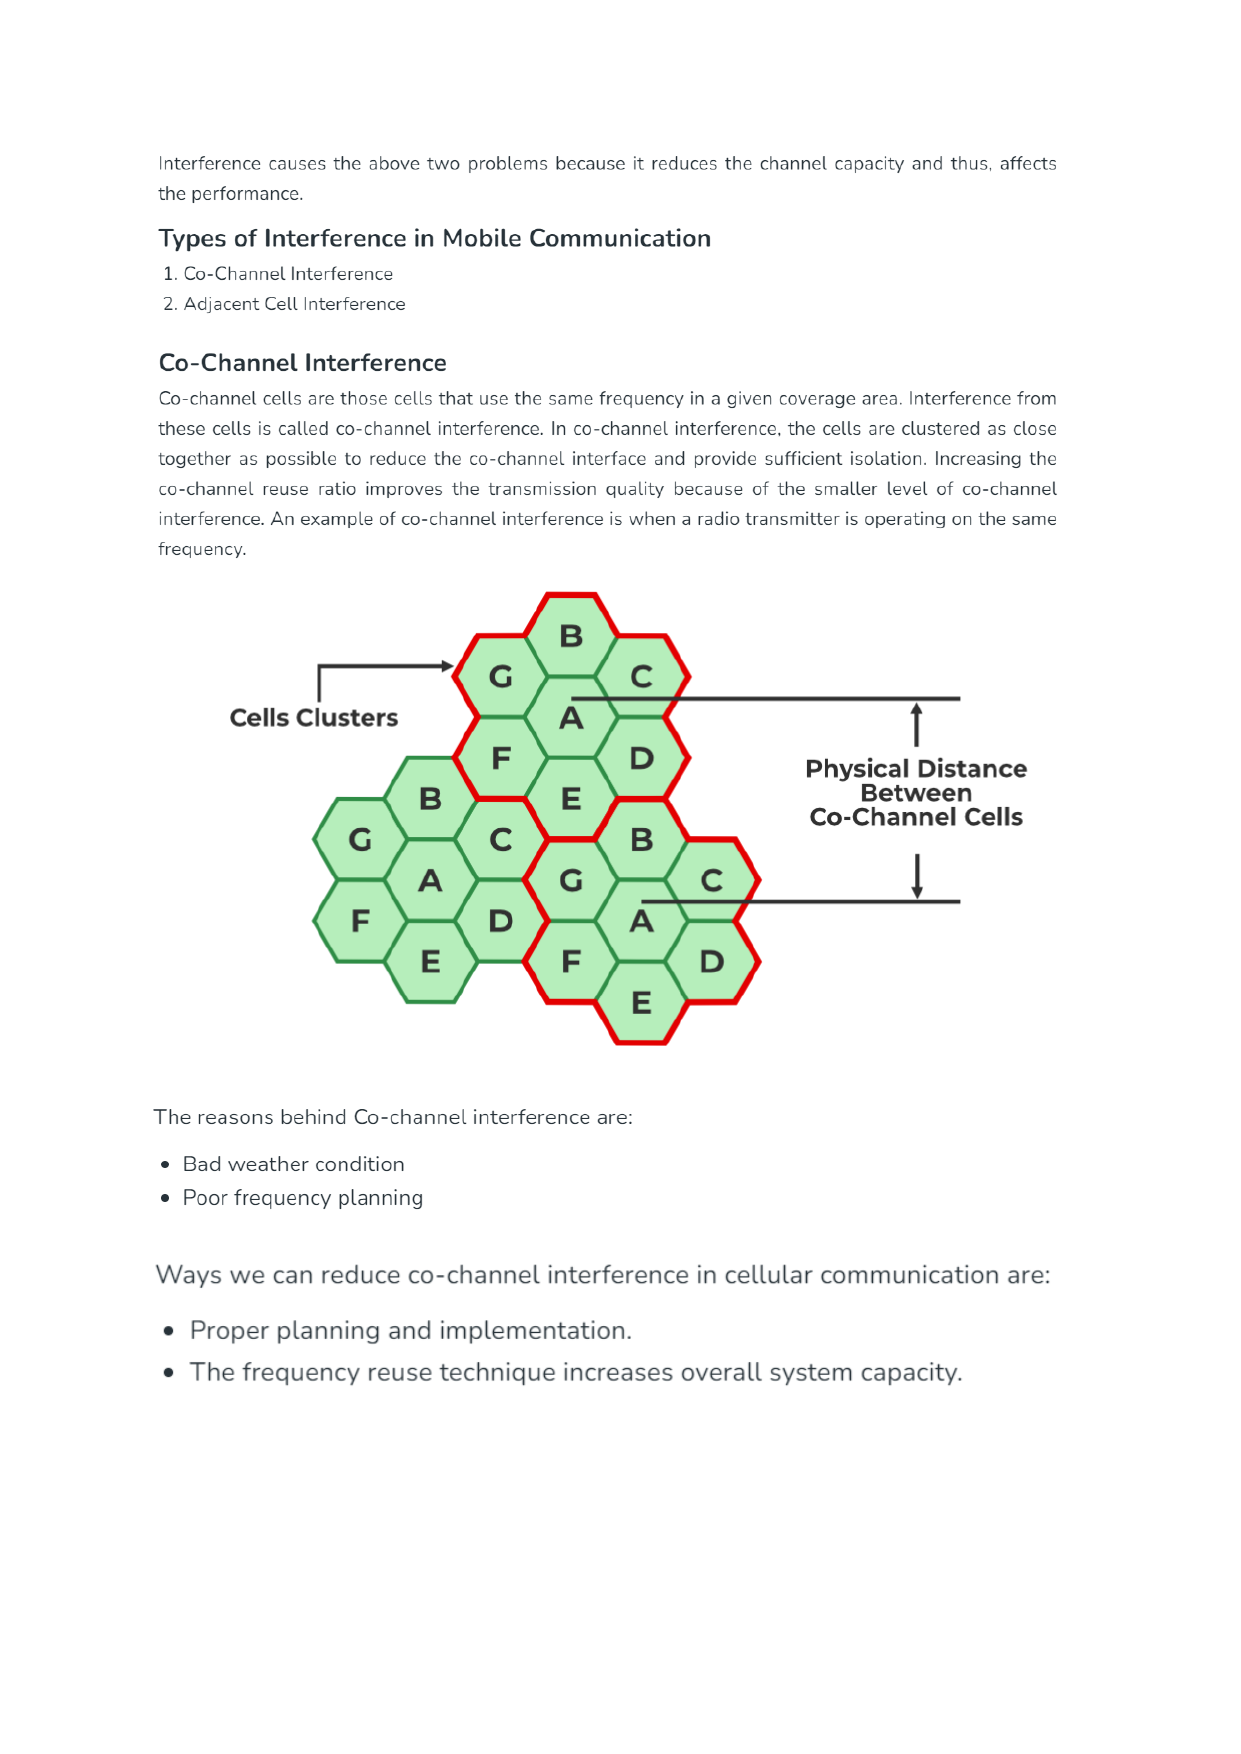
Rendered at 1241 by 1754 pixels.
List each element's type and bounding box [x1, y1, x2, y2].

picture [150, 150, 1091, 563]
picture [150, 1237, 1091, 1427]
picture [150, 564, 1091, 1235]
